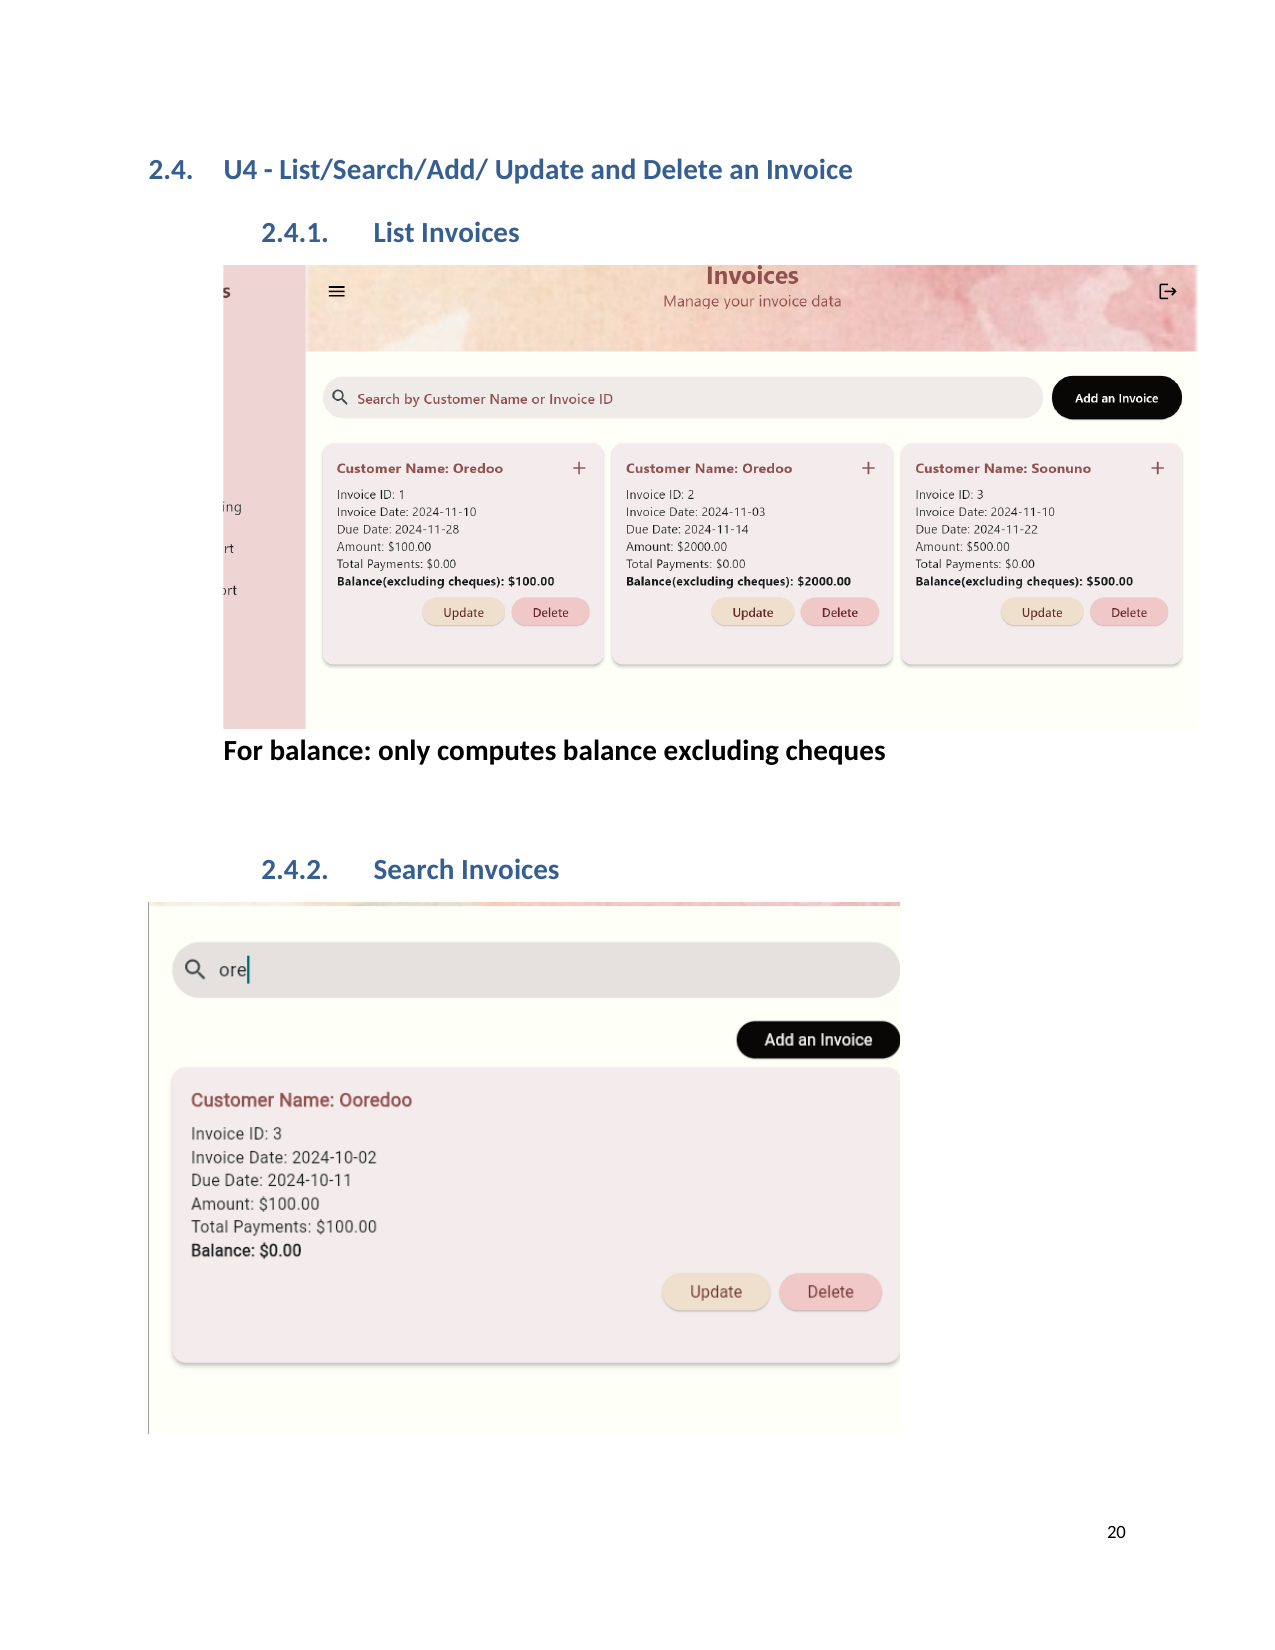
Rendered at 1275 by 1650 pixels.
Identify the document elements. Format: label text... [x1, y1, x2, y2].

subtitle List Invoices [261, 214, 1154, 250]
subtitle Search Invoices [261, 851, 1154, 887]
list For balance: only computes balance excluding cheques [223, 732, 1154, 768]
picture [223, 265, 1199, 729]
picture [148, 902, 901, 1434]
subtitle U4 - List/Search/Add/ Update and Delete an Invoice [148, 151, 1154, 187]
